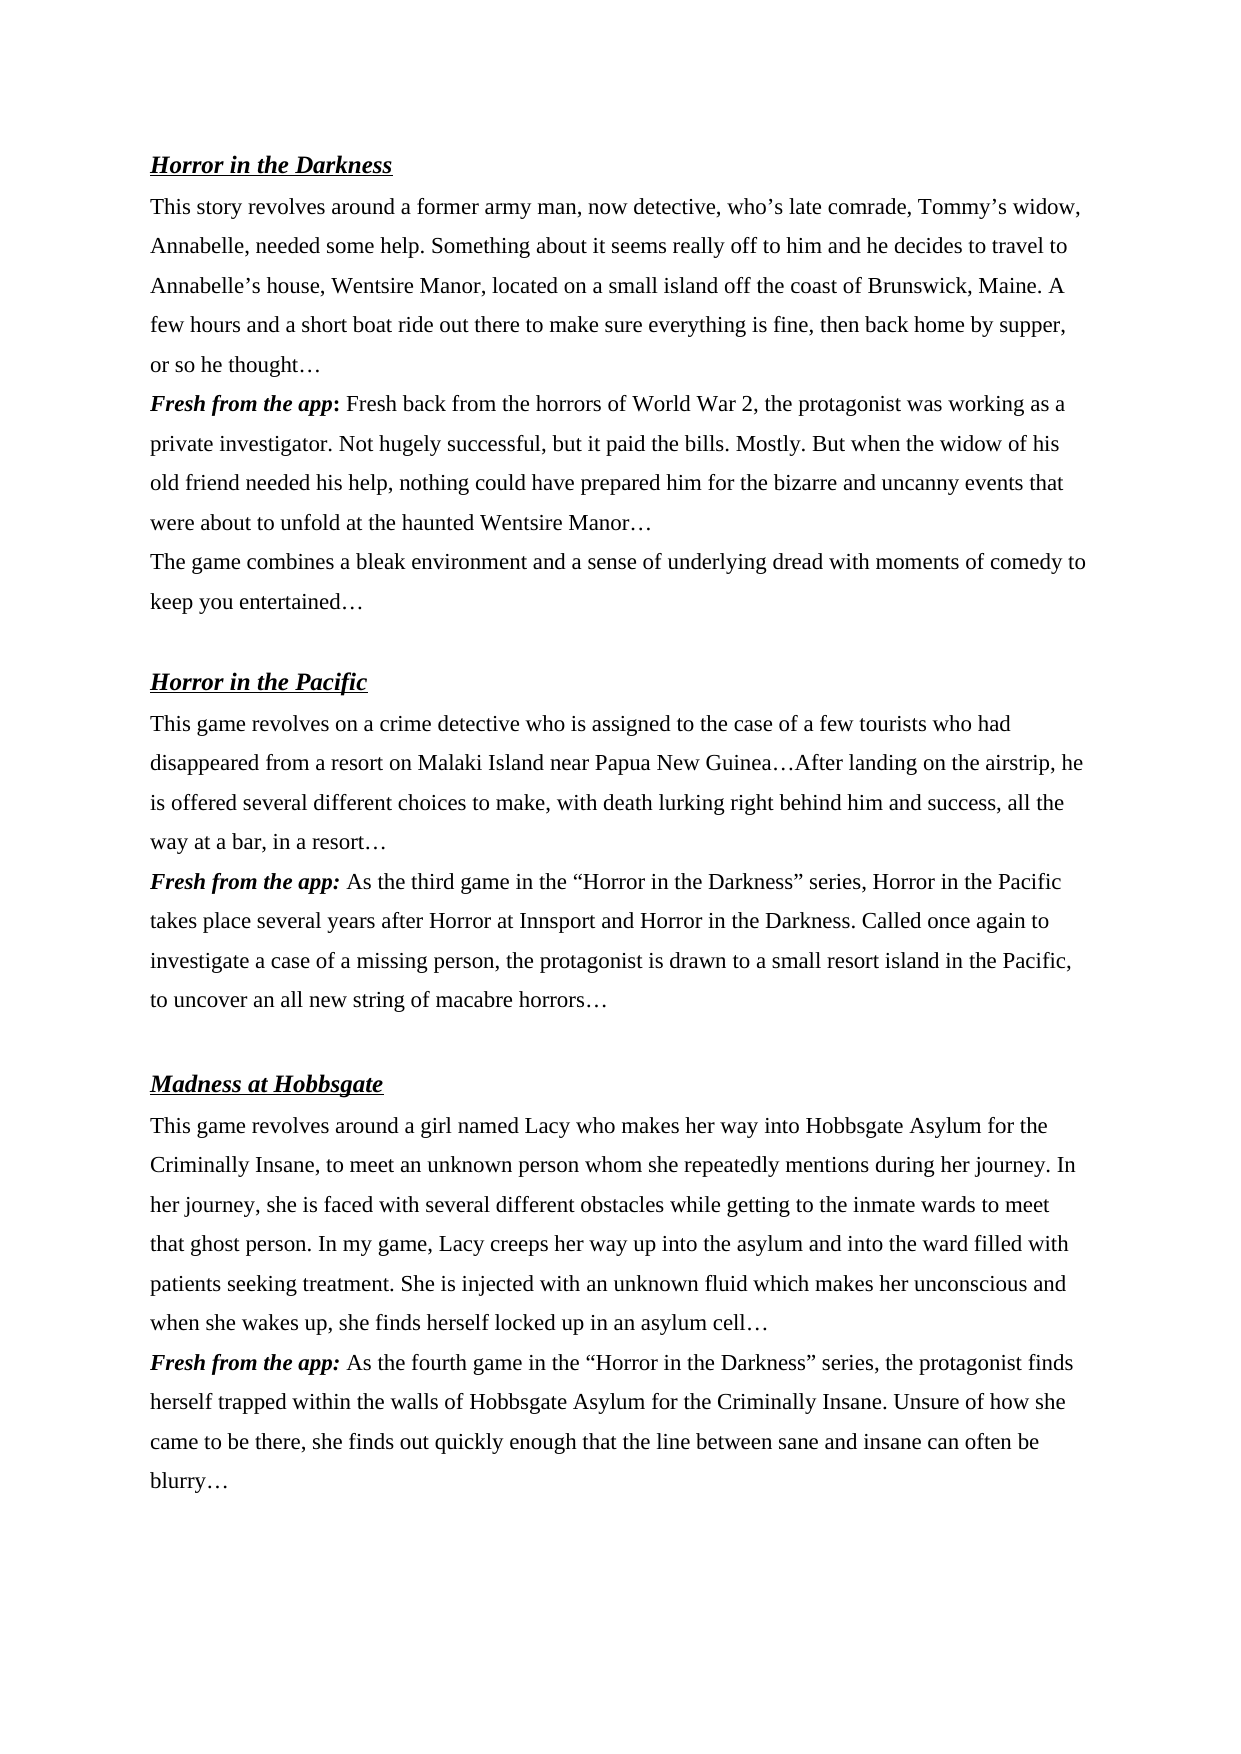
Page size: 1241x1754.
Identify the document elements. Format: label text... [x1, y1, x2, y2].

text Fresh from the app: As the fourth game in the “Horror in the Darkness” series, the protagonist finds herself trapped within the walls of Hobbsgate Asylum for the Criminally Insane. Unsure of how she came to be there, she finds out quickly enough that the line between sane and insane can often be blurry… [150, 1349, 1090, 1494]
text Horror in the Pacific [150, 667, 1090, 696]
text This game revolves around a girl named Lacy who makes her way into Hobbsgate Asylum for the Criminally Insane, to meet an unknown person whom she repeatedly mentions during her journey. In her journey, she is faced with several different obstacles while getting to the inmate wards to meet that ghost person. In my game, Lacy creeps her way up into the asylum and into the ward filled with patients seeking treatment. She is injected with an unknown fluid which makes her unconscious and when she wakes up, she finds herself locked up in an asylum cell… [150, 1112, 1090, 1336]
text Fresh from the app: As the third game in the “Horror in the Darkness” series, Horror in the Pacific takes place several years after Horror at Innsport and Horror in the Darkness. Called once again to investigate a case of a missing person, the protagonist is drawn to a small resort island in the Pacific, to uncover an all new string of macabre horrors… [150, 868, 1090, 1013]
text Fresh from the app: Fresh back from the horrors of World War 2, the protagonist was working as a private investigator. Not hugely successful, but it paid the bills. Mostly. But when the widow of his old friend needed his help, nothing could have prepared him for the bizarre and uncanny events that were about to unfold at the haunted Wentsire Manor… [150, 391, 1090, 535]
text This story revolves around a former army man, now detective, who’s late comrade, Tommy’s widow, Annabelle, needed some help. Something about it seems really off to him and he decides to travel to Annabelle’s house, Wentsire Manor, located on a small island off the coast of Brunswick, Maine. A few hours and a short boat ride out there to make sure everything is fine, then back home by supper, or so he thought… [150, 193, 1090, 377]
text The game combines a bleak environment and a sense of underlying dread with moments of comedy to keep you entertained… [150, 548, 1090, 614]
text This game revolves on a crime detective who is assigned to the case of a few tourists who had disappeared from a resort on Malaki Island near Papua New Guinea…After landing on the airstrip, he is offered several different choices to make, with death lurking right behind him and success, all the way at a bar, in a resort… [150, 710, 1090, 855]
text Madness at Hobbsgate [150, 1069, 1090, 1098]
text Horror in the Darkness [150, 150, 1090, 179]
